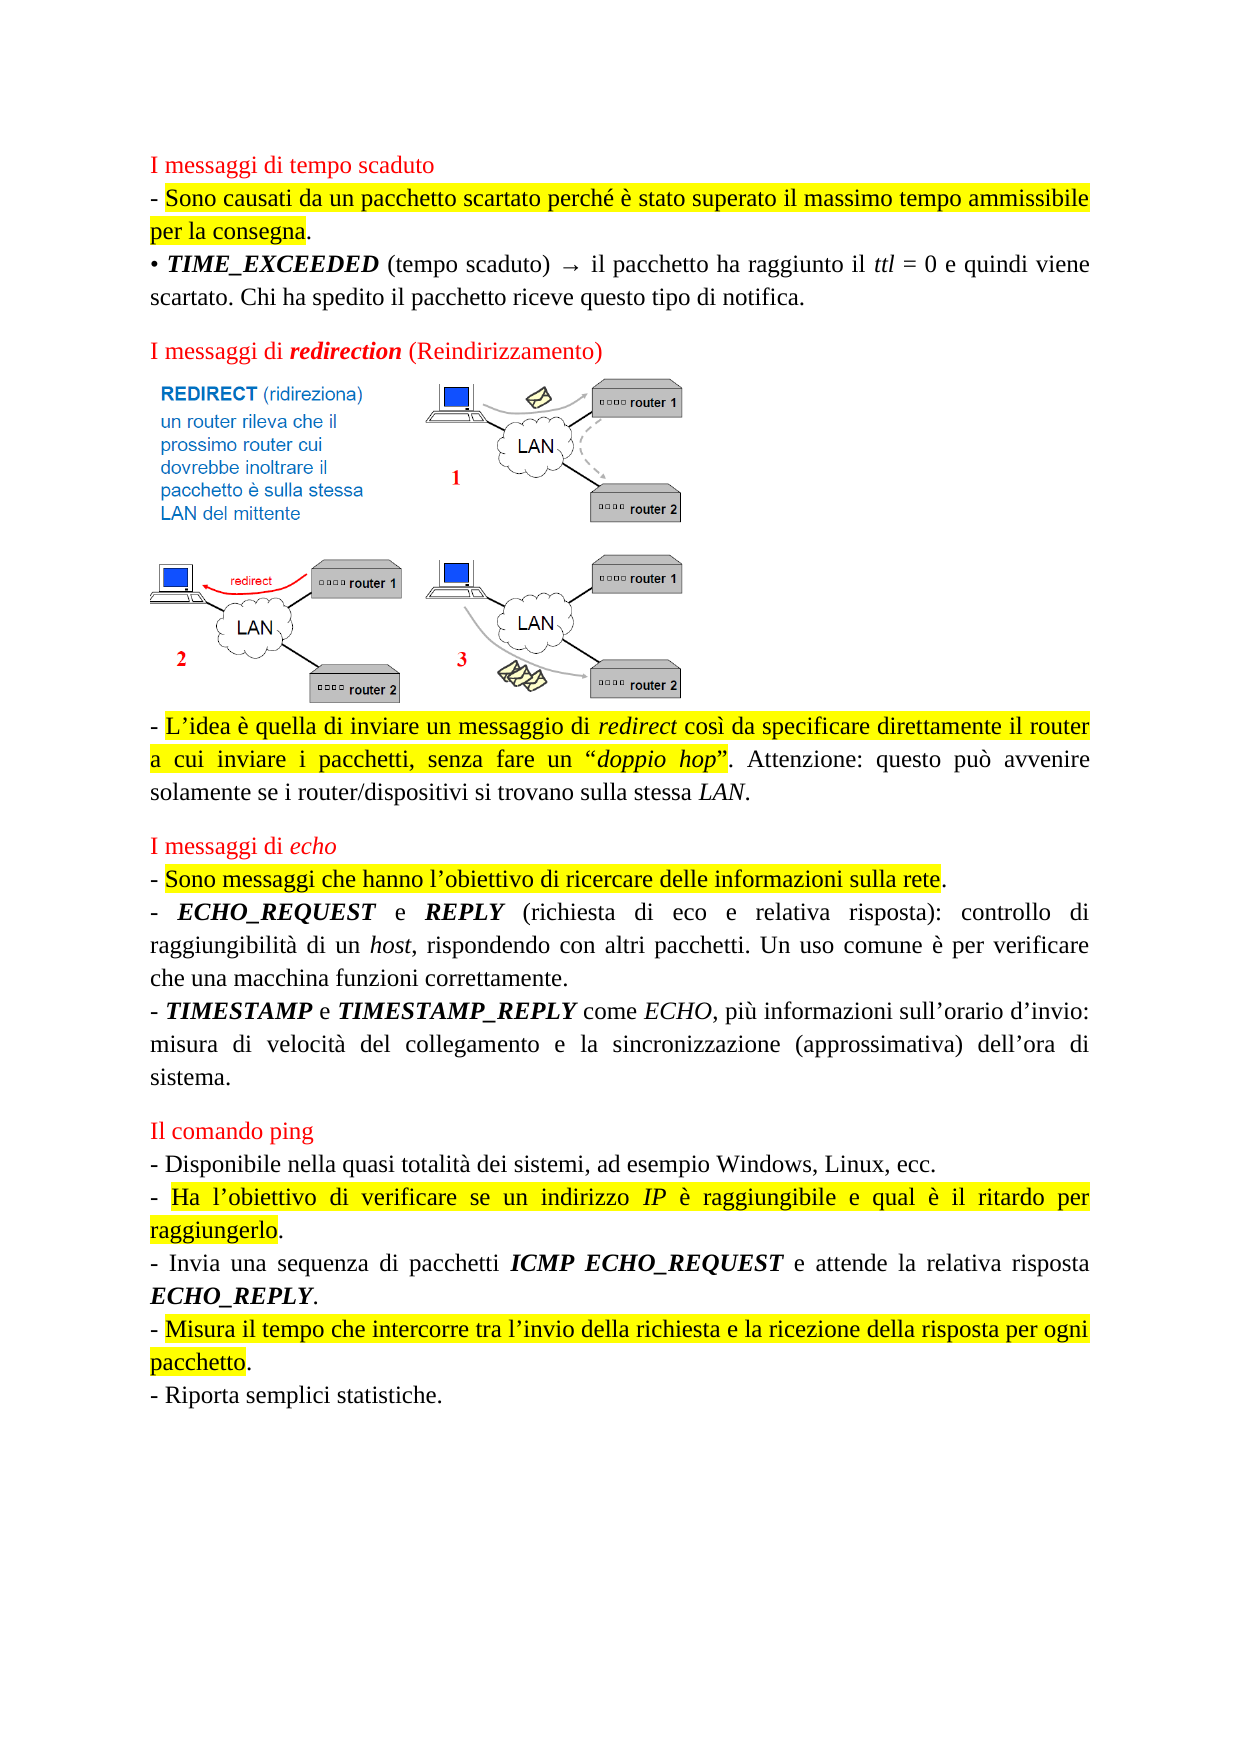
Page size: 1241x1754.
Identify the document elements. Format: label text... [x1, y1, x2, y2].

text Il comando ping - Disponibile nella quasi totalità dei sistemi, ad esempio Windows, Linux, ecc. - Ha l’obiettivo di verificare se un indirizzo IP è raggiungibile e qual è il ritardo per raggiungerlo. - Invia una sequenza di pacchetti ICMP ECHO_REQUEST e attende la relativa risposta ECHO_REPLY. - Misura il tempo che intercorre tra l’invio della richiesta e la ricezione della risposta per ogni pacchetto. - Riporta semplici statistiche. [150, 1116, 1090, 1439]
text I messaggi di tempo scaduto - Sono causati da un pacchetto scartato perché è stato superato il massimo tempo ammissibile per la consegna. • TIME_EXCEEDED (tempo scaduto) → il pacchetto ha raggiunto il ttl = 0 e quindi viene scartato. Chi ha spedito il pacchetto riceve questo tipo di notifica. [150, 150, 1090, 311]
text I messaggi di echo - Sono messaggi che hanno l’obiettivo di ricercare delle informazioni sulla rete. - ECHO_REQUEST e REPLY (richiesta di eco e relativa risposta): controllo di raggiungibilità di un host, rispondendo con altri pacchetti. Un uso comune è per verificare che una macchina funzioni correttamente. - TIMESTAMP e TIMESTAMP_REPLY come ECHO, più informazioni sull’orario d’invio: misura di velocità del collegamento e la sincronizzazione (approssimativa) dell’ora di sistema. [150, 831, 1090, 1091]
picture [150, 368, 692, 707]
